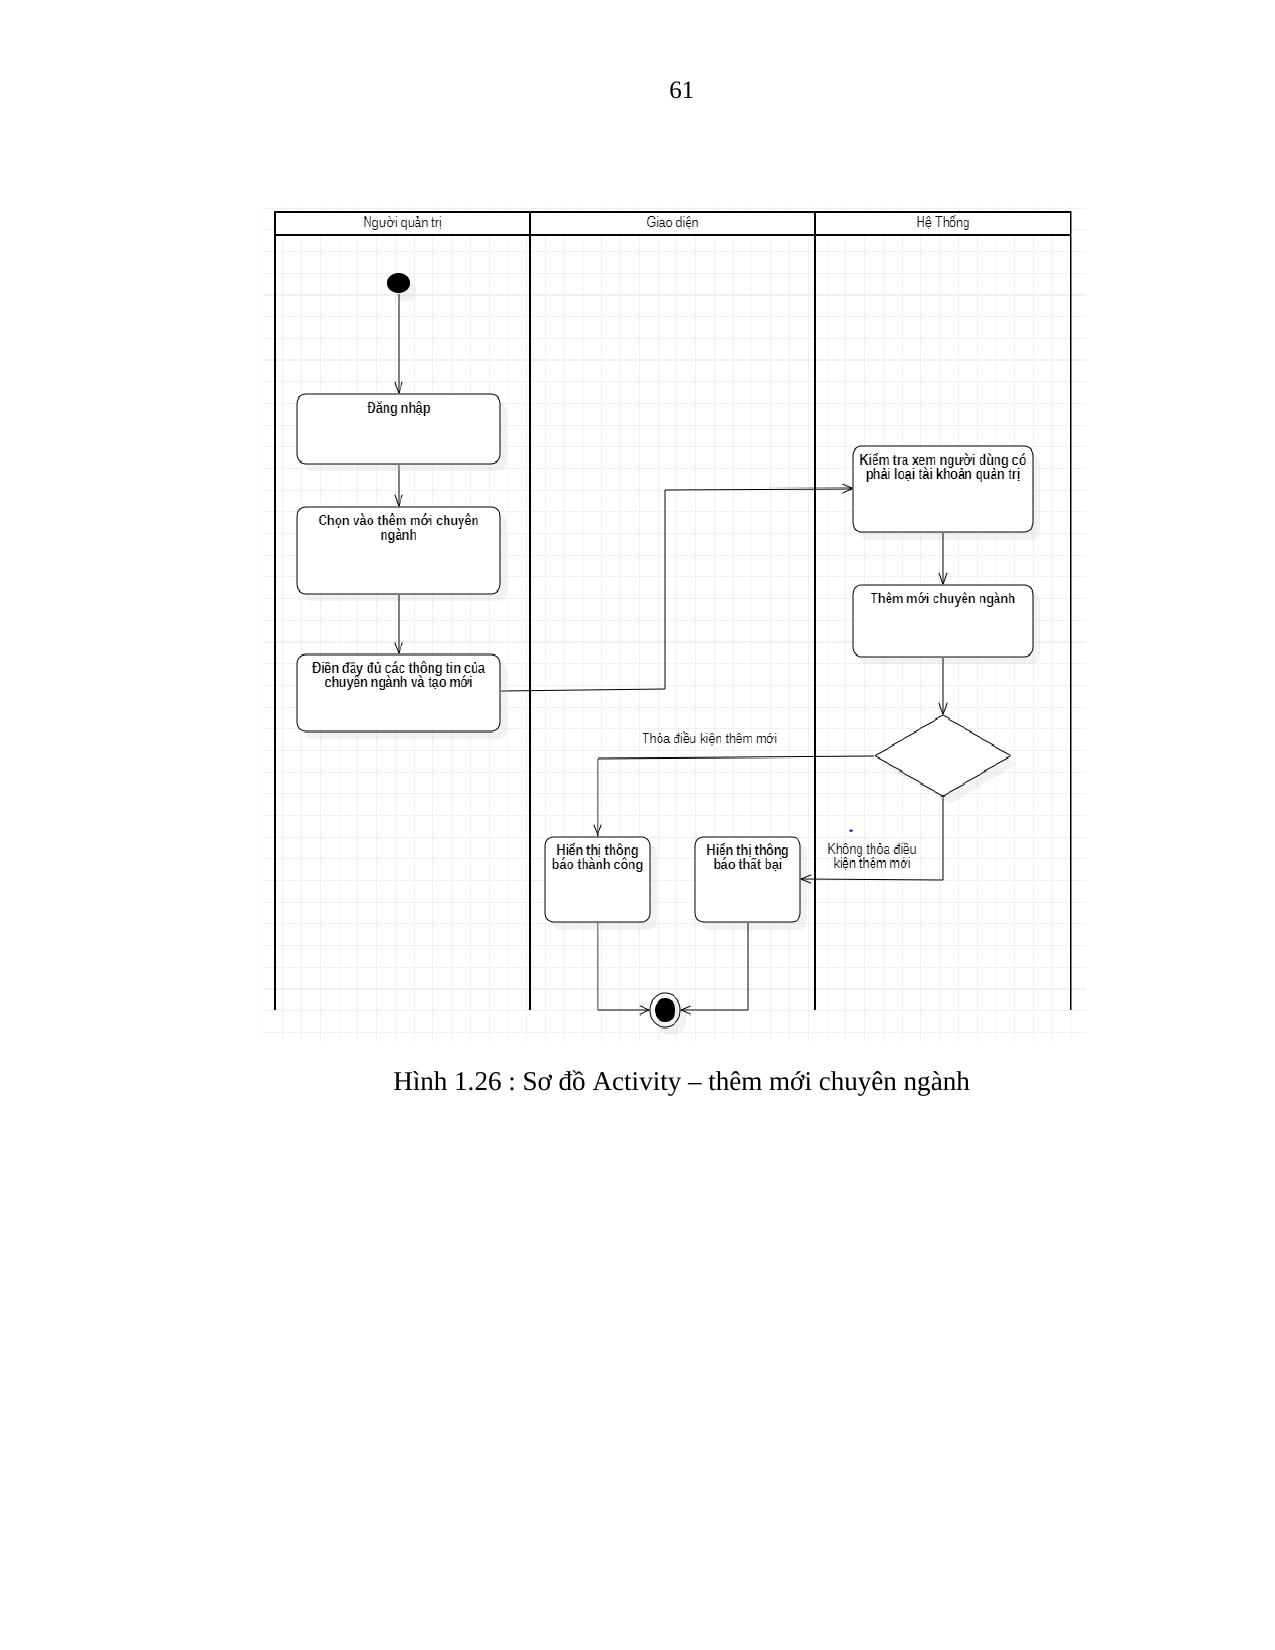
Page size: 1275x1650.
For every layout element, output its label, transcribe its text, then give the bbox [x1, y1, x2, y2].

picture [263, 206, 1087, 1041]
